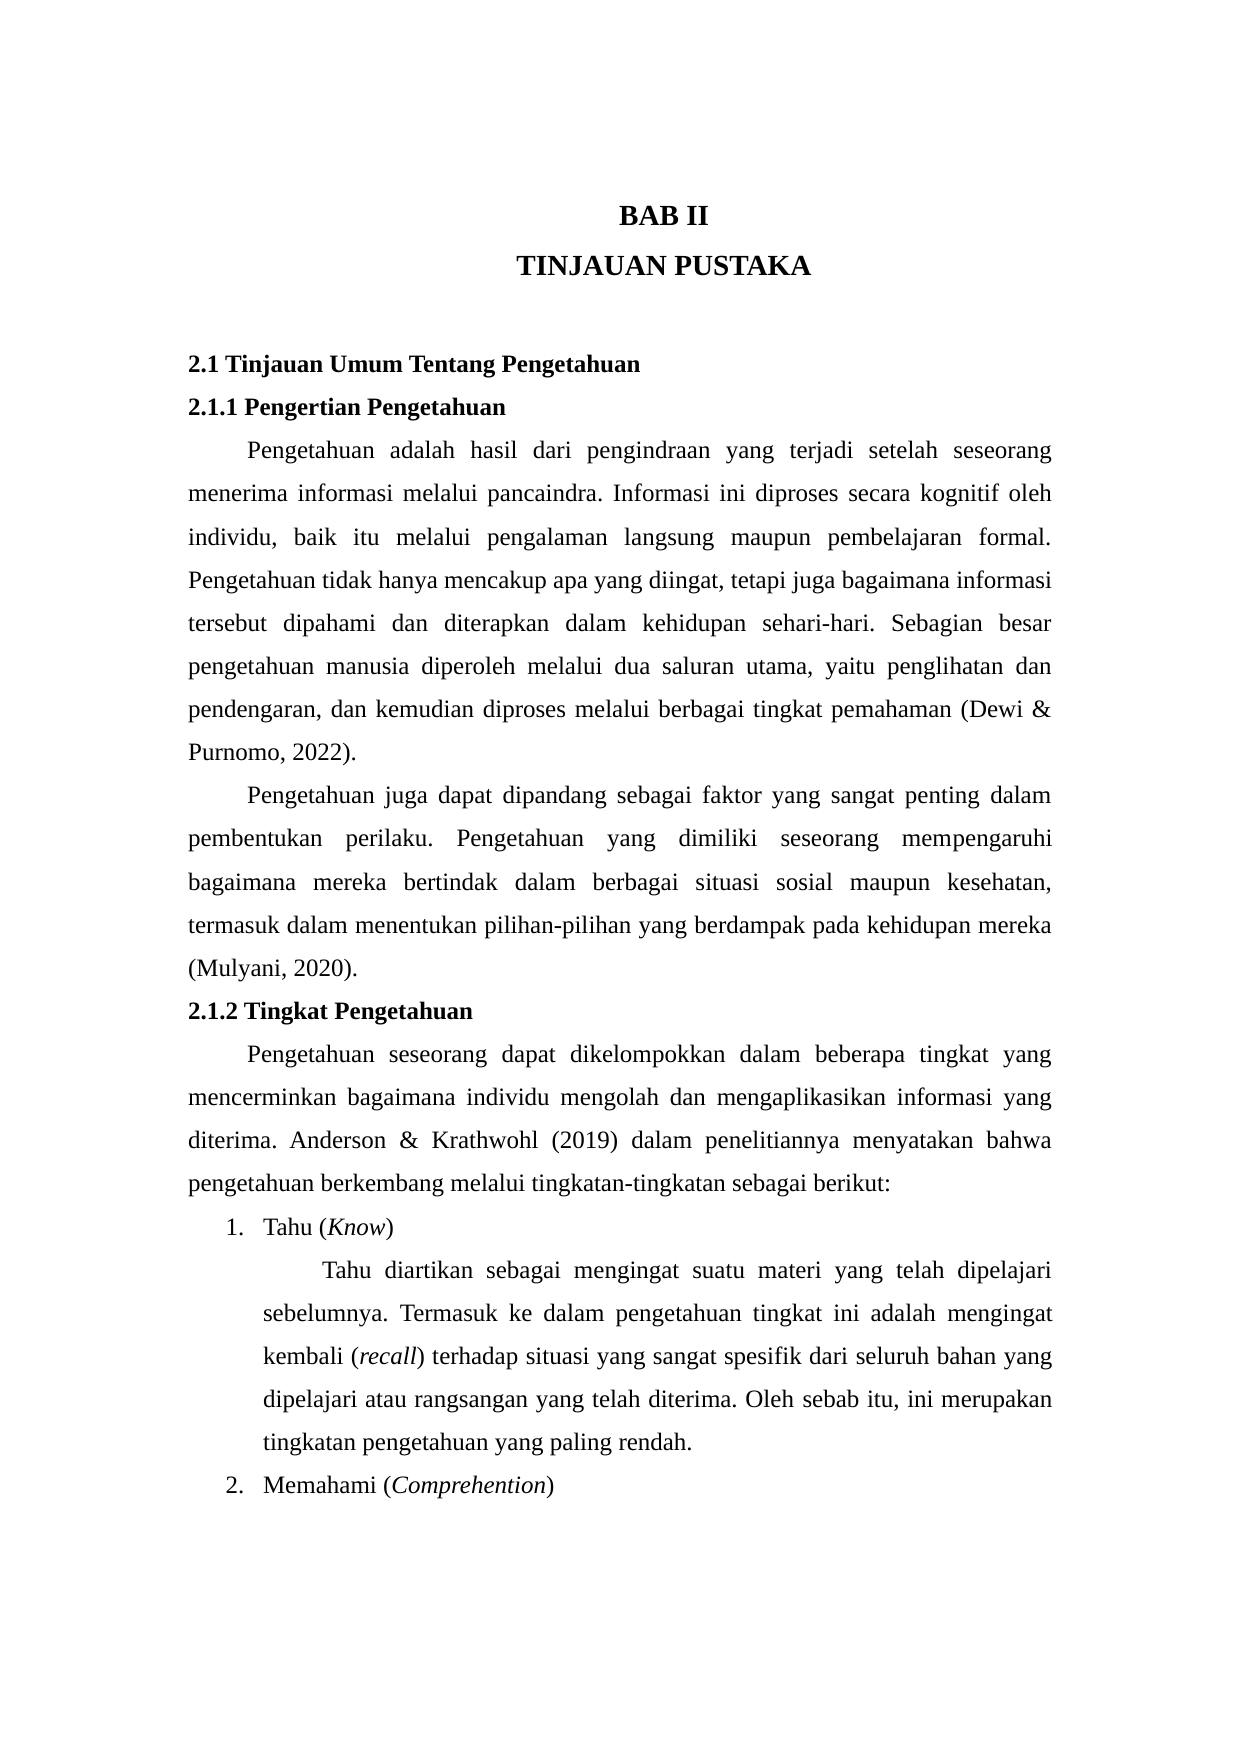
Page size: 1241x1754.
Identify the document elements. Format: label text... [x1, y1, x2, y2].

text Pengetahuan adalah hasil dari pengindraan yang terjadi setelah seseorang menerima informasi melalui pancaindra. Informasi ini diproses secara kognitif oleh individu, baik itu melalui pengalaman langsung maupun pembelajaran formal. Pengetahuan tidak hanya mencakup apa yang diingat, tetapi juga bagaimana informasi tersebut dipahami dan diterapkan dalam kehidupan sehari-hari. Sebagian besar pengetahuan manusia diperoleh melalui dua saluran utama, yaitu penglihatan dan pendengaran, dan kemudian diproses melalui berbagai tingkat pemahaman (Dewi & Purnomo, 2022). [188, 435, 1052, 766]
list Memahami (Comprehention) [225, 1470, 1052, 1499]
text 2.1 Tinjauan Umum Tentang Pengetahuan [188, 349, 1052, 378]
text Pengetahuan seseorang dapat dikelompokkan dalam beberapa tingkat yang mencerminkan bagaimana individu mengolah dan mengaplikasikan informasi yang diterima. Anderson & Krathwohl (2019) dalam penelitiannya menyatakan bahwa pengetahuan berkembang melalui tingkatan-tingkatan sebagai berikut: [188, 1039, 1052, 1197]
text Pengetahuan juga dapat dipandang sebagai faktor yang sangat penting dalam pembentukan perilaku. Pengetahuan yang dimiliki seseorang mempengaruhi bagaimana mereka bertindak dalam berbagai situasi sosial maupun kesehatan, termasuk dalam menentukan pilihan-pilihan yang berdampak pada kehidupan mereka (Mulyani, 2020). [188, 780, 1052, 982]
text 2.1.1 Pengertian Pengetahuan [188, 392, 1052, 421]
text 2.1.2 Tingkat Pengetahuan [188, 996, 1052, 1025]
text TINJAUAN PUSTAKA [275, 248, 1052, 282]
list Tahu (Know) [225, 1212, 1052, 1240]
list Tahu diartikan sebagai mengingat suatu materi yang telah dipelajari sebelumnya. Termasuk ke dalam pengetahuan tingkat ini adalah mengingat kembali (recall) terhadap situasi yang sangat spesifik dari seluruh bahan yang dipelajari atau rangsangan yang telah diterima. Oleh sebab itu, ini merupakan tingkatan pengetahuan yang paling rendah. [263, 1255, 1052, 1456]
text BAB II [275, 198, 1052, 232]
